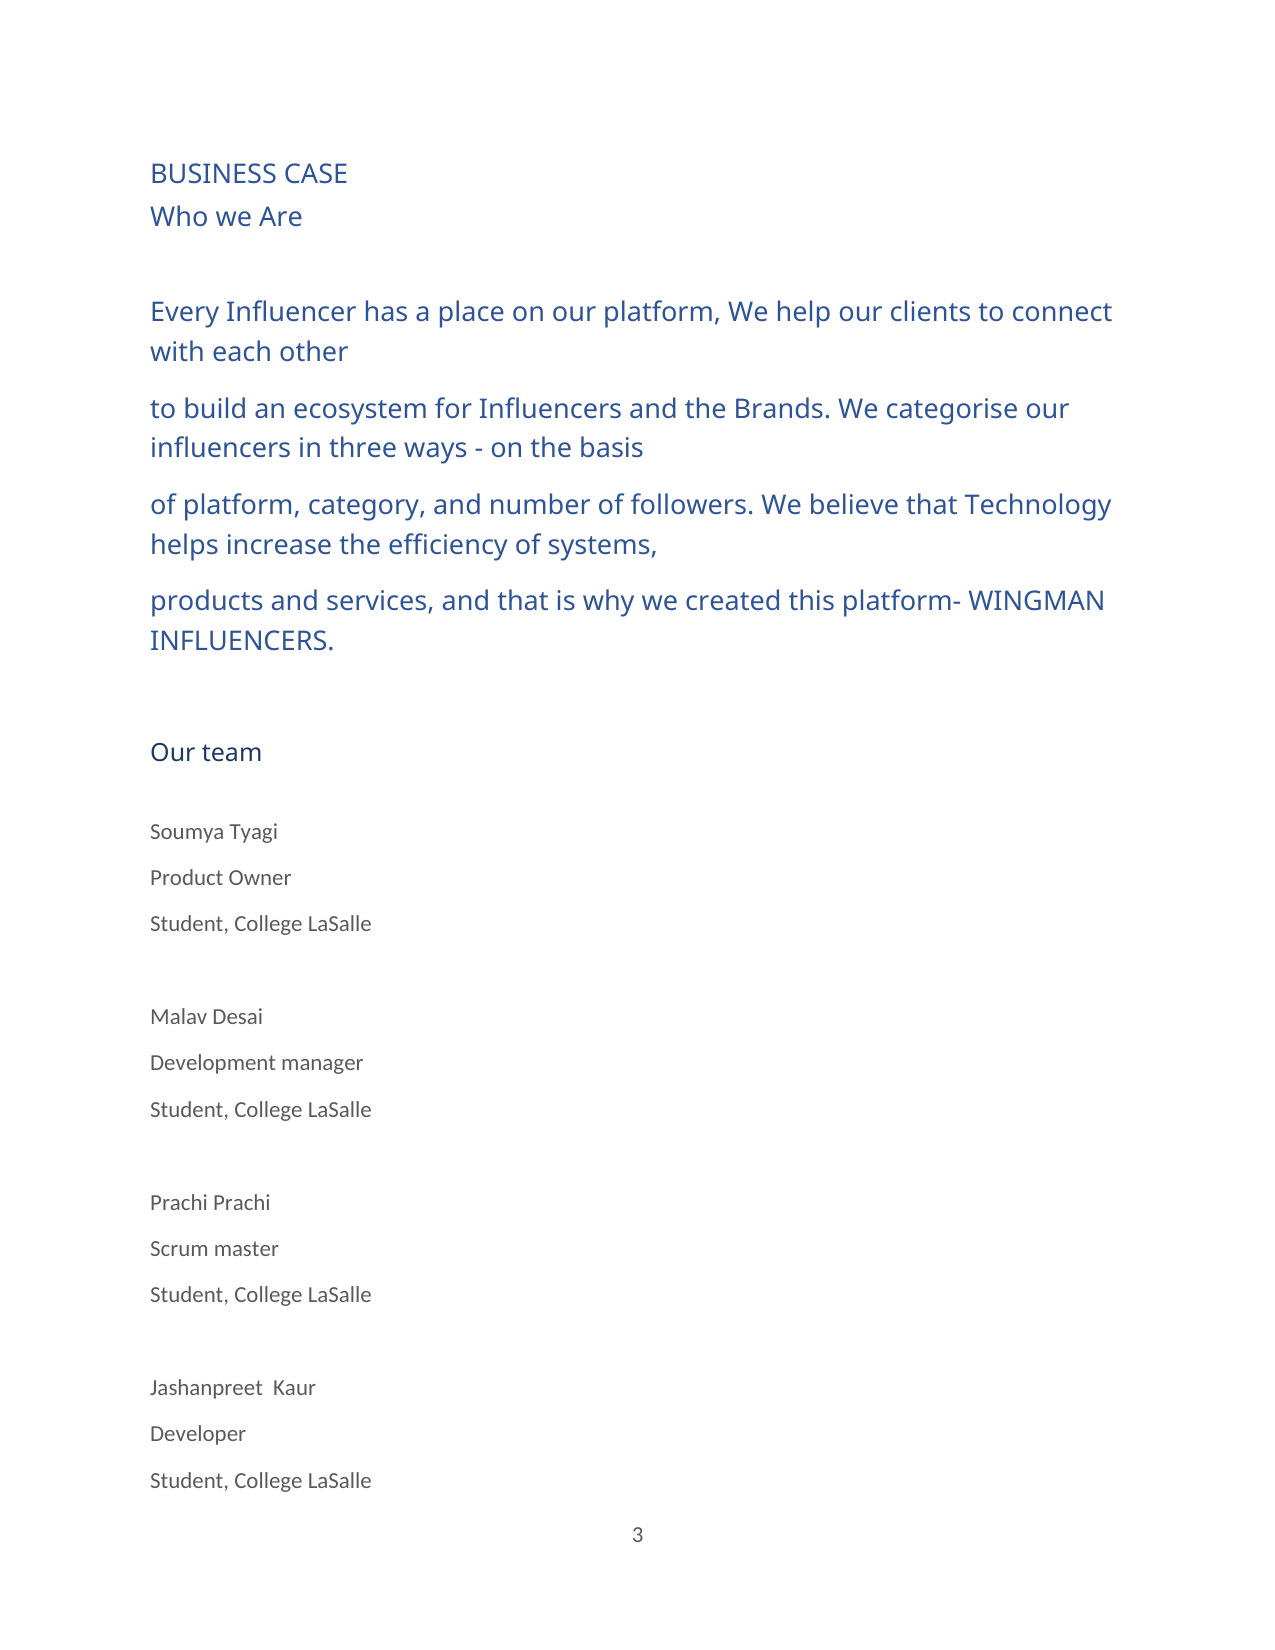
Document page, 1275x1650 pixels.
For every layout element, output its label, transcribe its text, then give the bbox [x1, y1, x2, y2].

text Student, College LaSalle [150, 909, 1125, 937]
text Malav Desai [150, 1002, 1125, 1030]
text Jashanpreet Kaur [150, 1373, 1125, 1401]
text Scrum master [150, 1234, 1125, 1262]
text products and services, and that is why we created this platform- WINGMAN INFLUENCERS. [150, 582, 1125, 658]
text Soumya Tyagi [150, 817, 1125, 845]
text Prachi Prachi [150, 1188, 1125, 1216]
text Product Owner [150, 863, 1125, 891]
text Every Influencer has a place on our platform, We help our clients to connect with each other [150, 293, 1125, 369]
subtitle Who we Are [150, 197, 1125, 234]
subtitle BUSINESS CASE [150, 154, 1125, 191]
subtitle Our team [150, 734, 1125, 768]
text Student, College LaSalle [150, 1280, 1125, 1308]
text Student, College LaSalle [150, 1095, 1125, 1123]
text Student, College LaSalle [150, 1466, 1125, 1494]
text to build an ecosystem for Influencers and the Brands. We categorise our influencers in three ways - on the basis [150, 389, 1125, 466]
text Developer [150, 1419, 1125, 1447]
text of platform, category, and number of followers. We believe that Technology helps increase the efficiency of systems, [150, 485, 1125, 562]
text Development manager [150, 1048, 1125, 1077]
